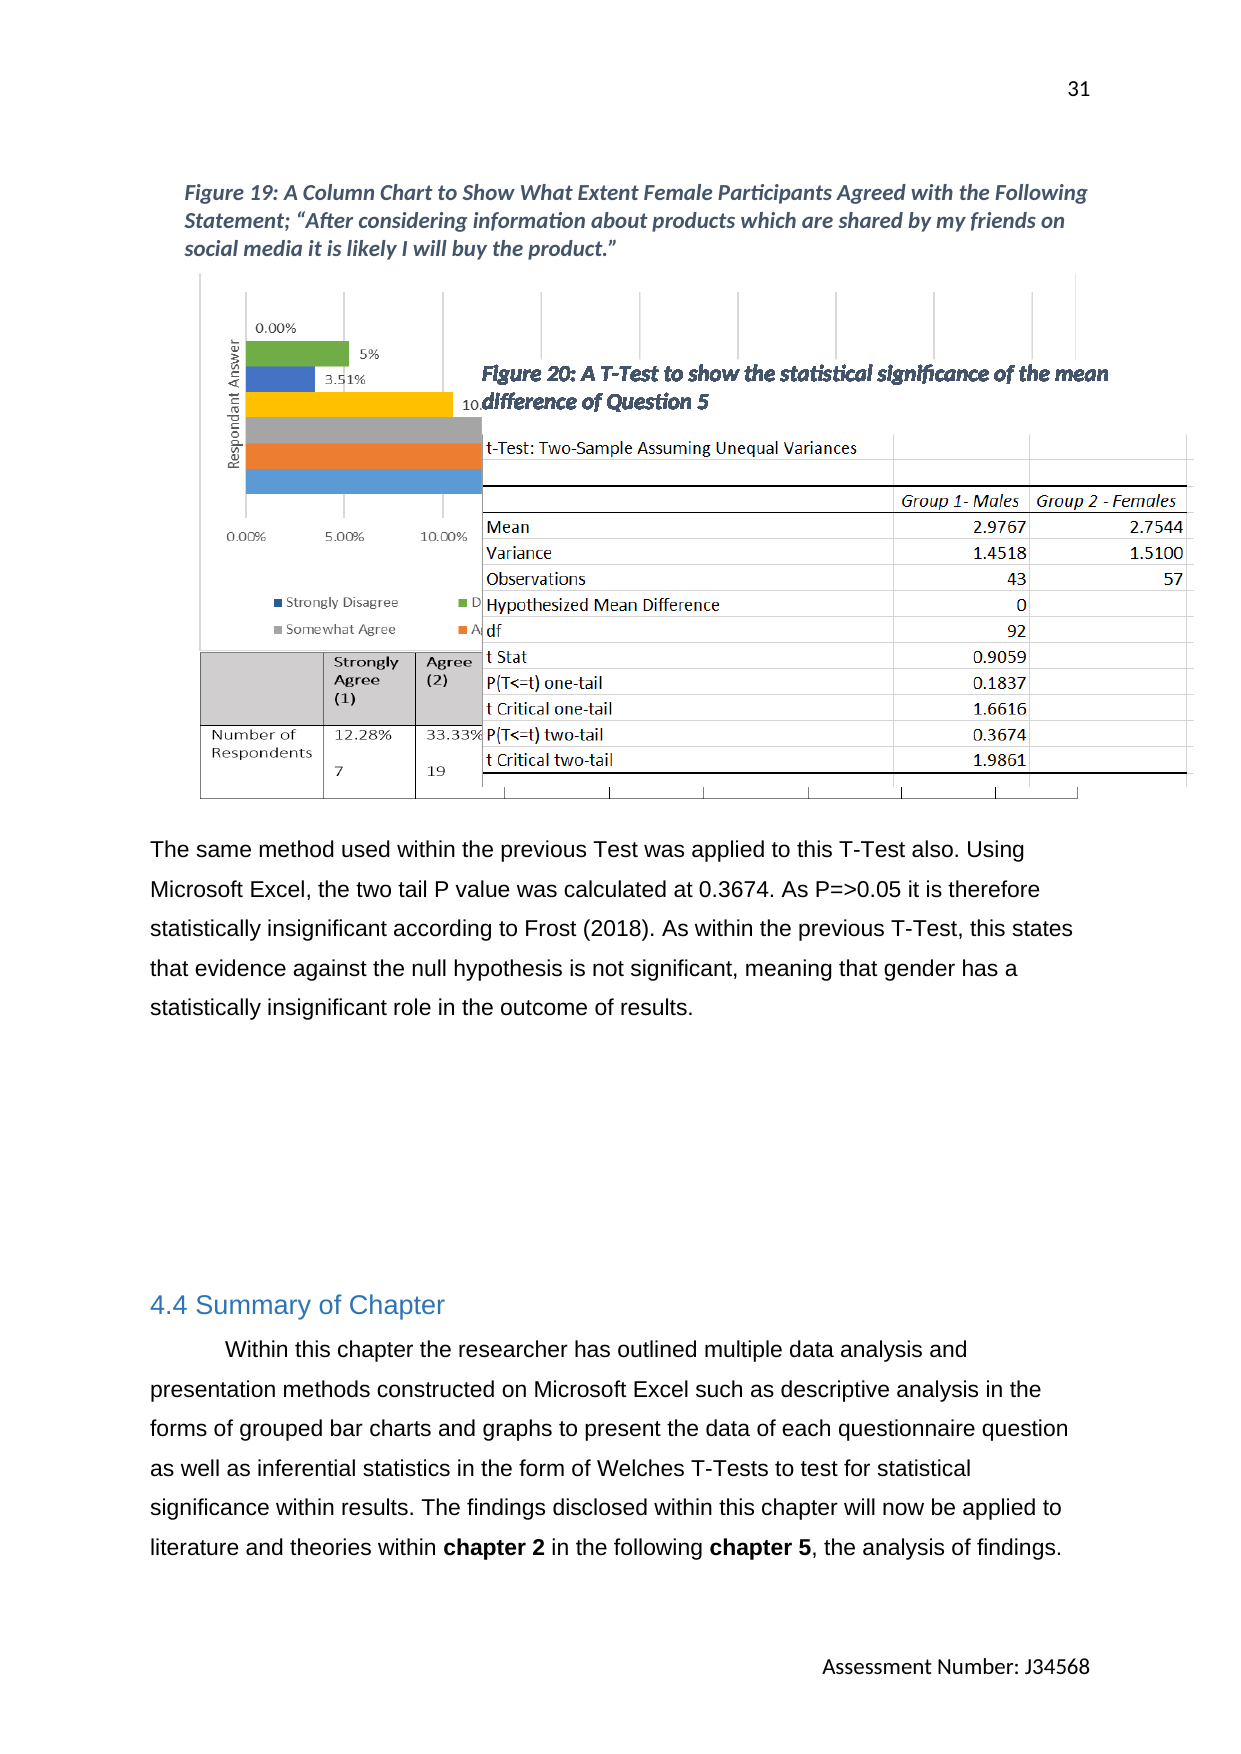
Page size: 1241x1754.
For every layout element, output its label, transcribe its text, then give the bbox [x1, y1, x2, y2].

picture [184, 274, 1194, 807]
text Within this chapter the researcher has outlined multiple data analysis and presentation methods constructed on Microsoft Excel such as descriptive analysis in the forms of grouped bar charts and graphs to present the data of each questionnaire question as well as inferential statistics in the form of Welches T-Tests to test for statistical significance within results. The findings disclosed within this chapter will now be applied to literature and theories within chapter 2 in the following chapter 5, the analysis of findings. [150, 1336, 1090, 1560]
subtitle 4.4 Summary of Chapter [150, 1289, 1090, 1321]
